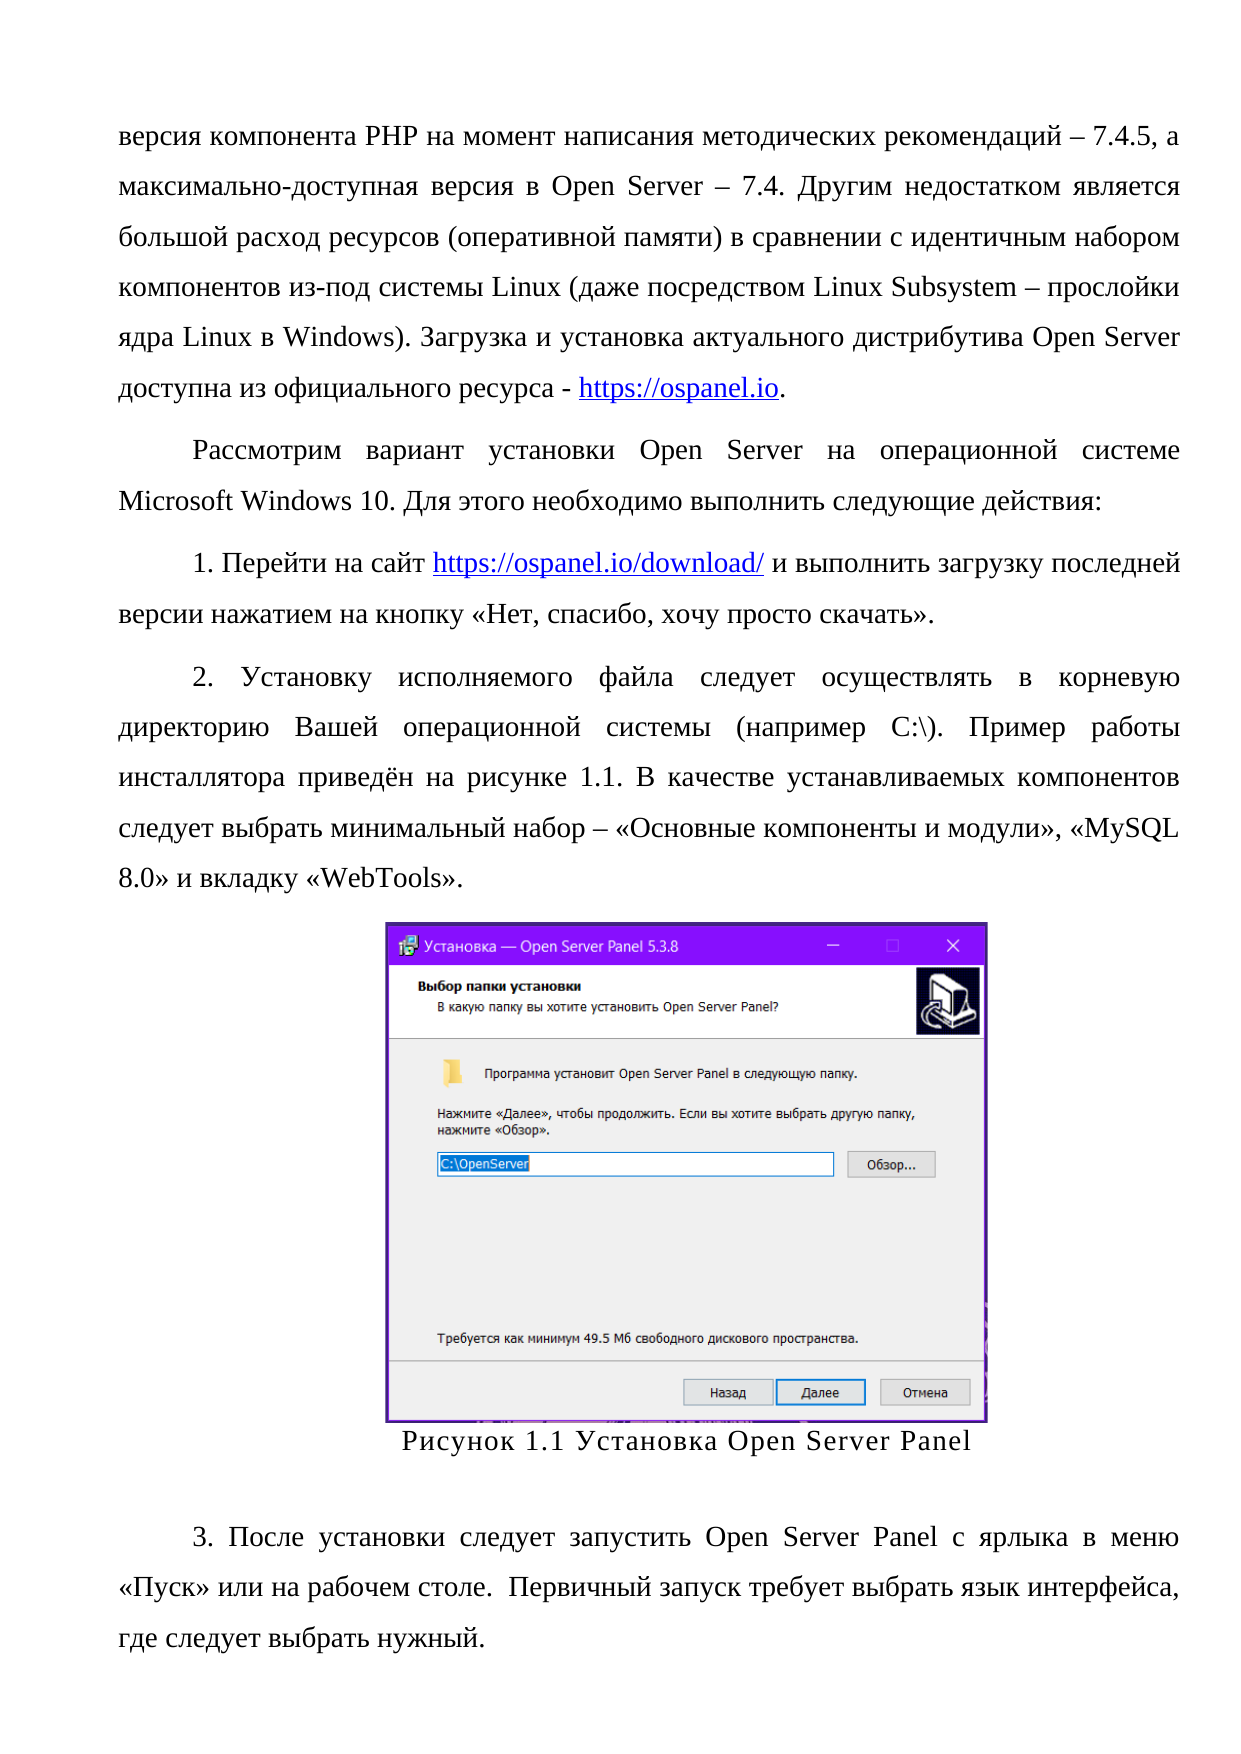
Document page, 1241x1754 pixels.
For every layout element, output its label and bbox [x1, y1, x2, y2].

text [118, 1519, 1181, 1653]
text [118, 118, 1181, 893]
picture [385, 922, 988, 1423]
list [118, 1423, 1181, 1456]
